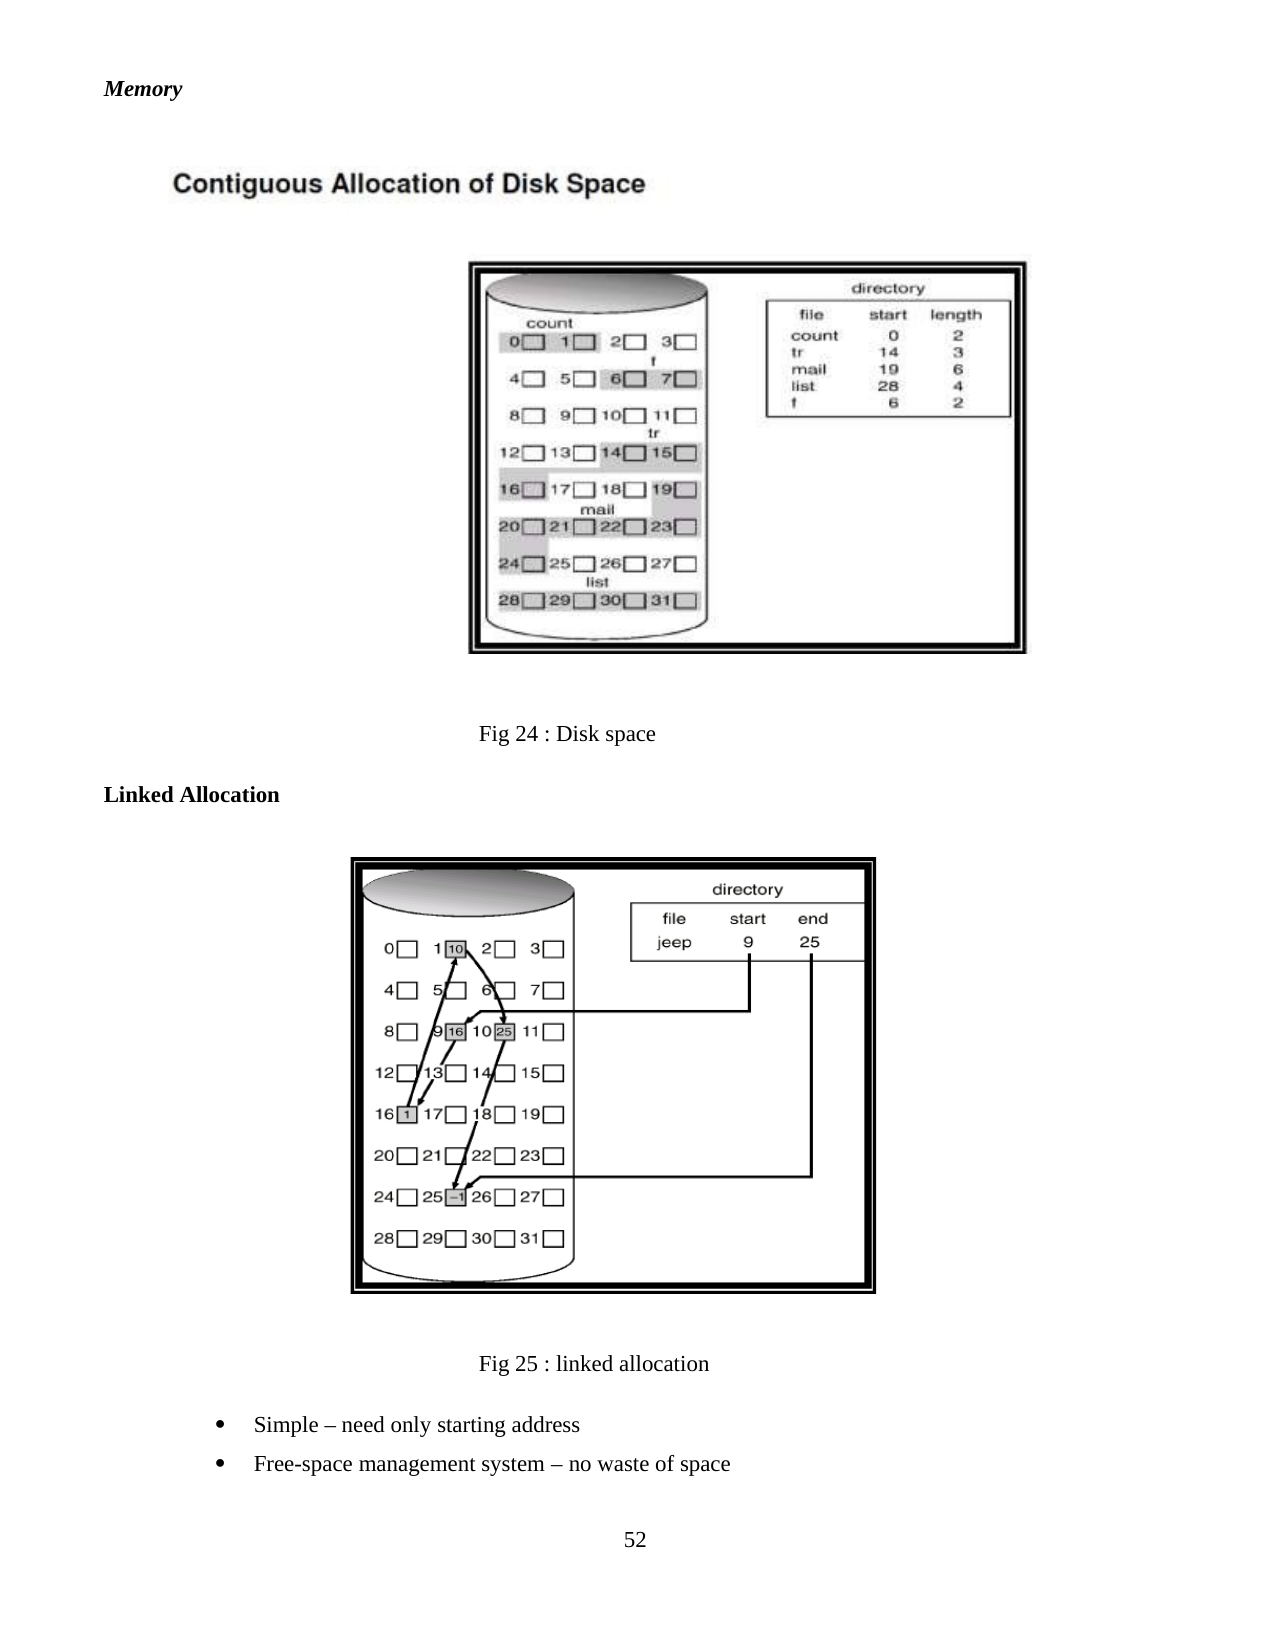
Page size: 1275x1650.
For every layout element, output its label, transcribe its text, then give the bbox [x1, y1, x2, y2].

picture [350, 857, 877, 1294]
text Fig 25 : linked allocation [161, 1350, 1027, 1377]
text Fig 24 : Disk space [108, 720, 1027, 747]
subtitle Linked Allocation [103, 781, 1256, 807]
list Simple – need only starting address [216, 1411, 1256, 1437]
picture [168, 166, 1032, 654]
list Free-space management system – no waste of space [216, 1450, 1256, 1477]
